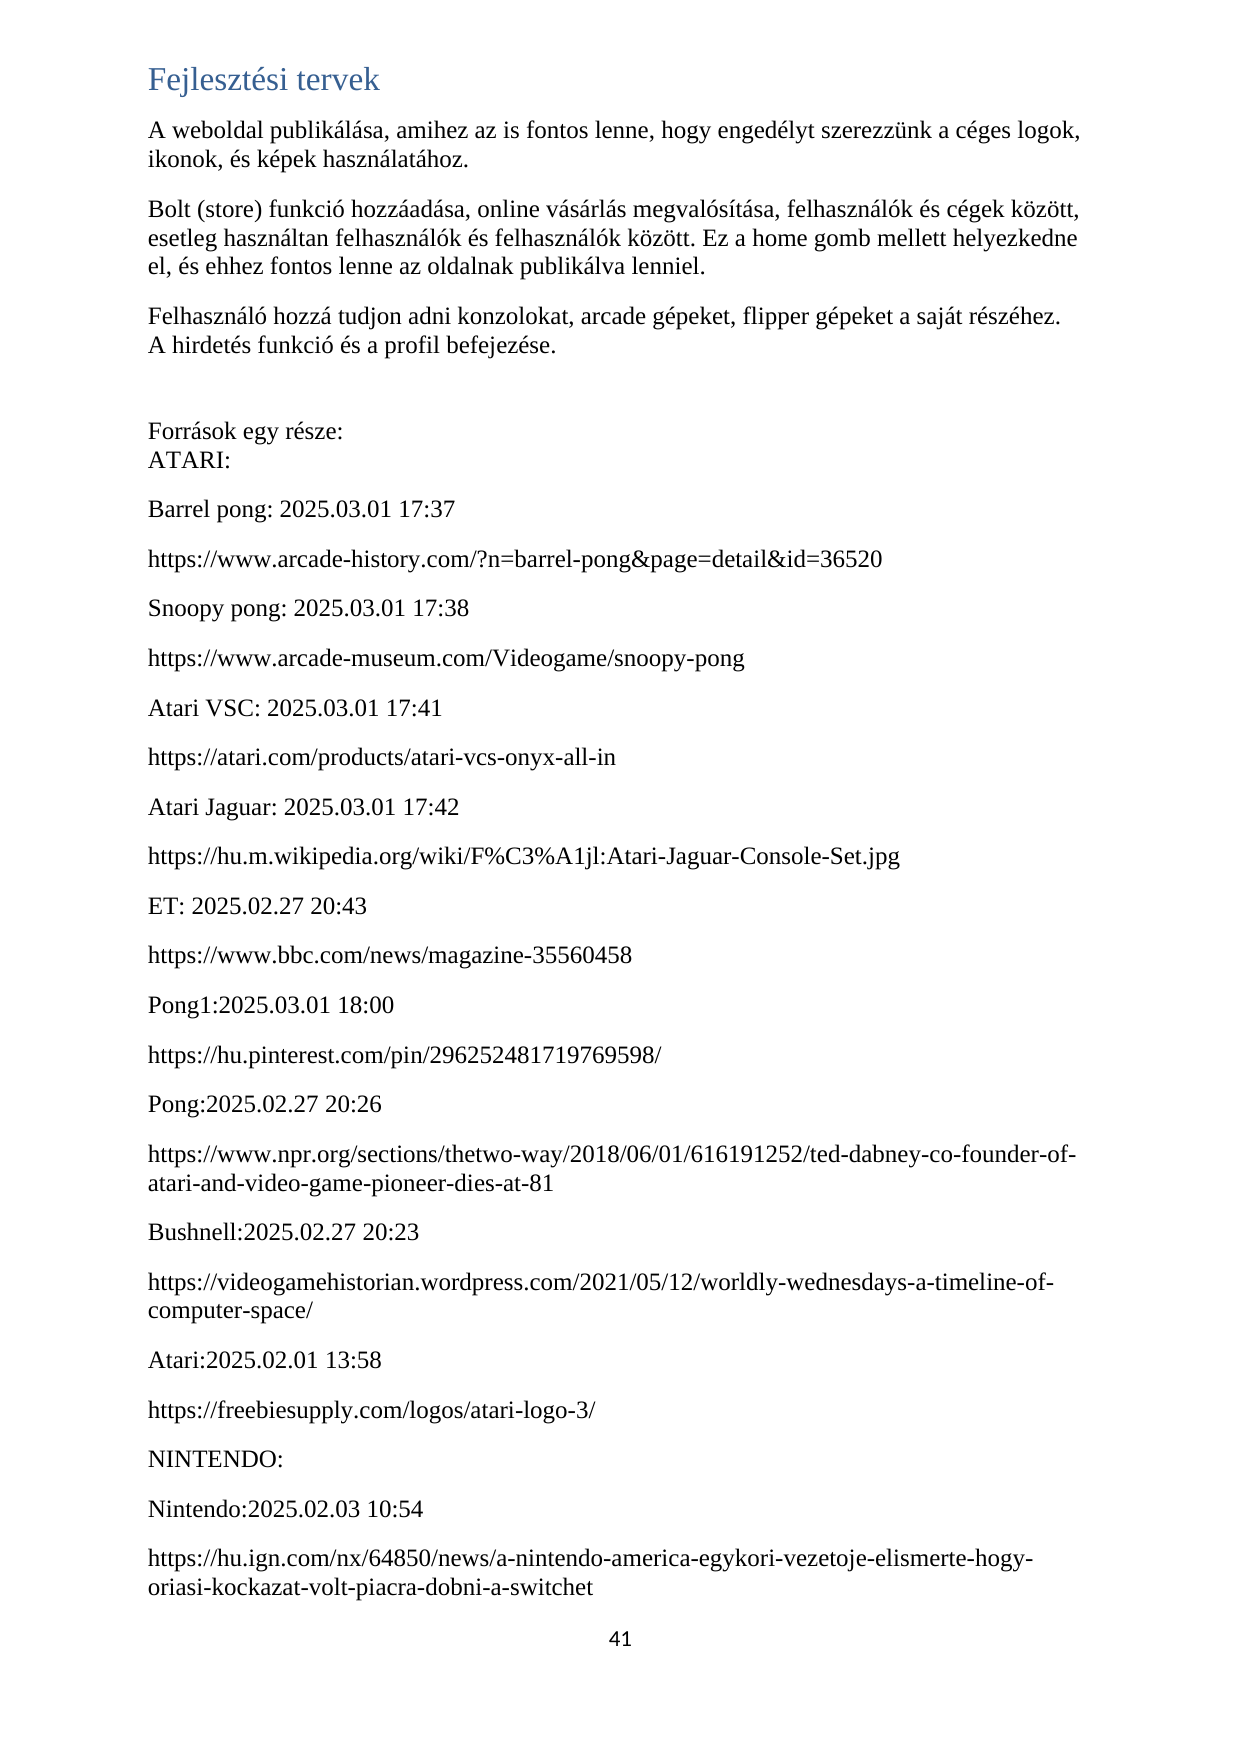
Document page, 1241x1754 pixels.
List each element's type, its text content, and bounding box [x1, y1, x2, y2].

text https://hu.m.wikipedia.org/wiki/F%C3%A1jl:Atari-Jaguar-Console-Set.jpg [148, 841, 1093, 870]
text https://videogamehistorian.wordpress.com/2021/05/12/worldly-wednesdays-a-timeline-of-computer-space/ [148, 1267, 1093, 1324]
text Nintendo:2025.02.03 10:54 [148, 1494, 1093, 1523]
text Atari:2025.02.01 ‏‎13:58 [148, 1345, 1093, 1374]
text NINTENDO: [148, 1444, 1093, 1473]
text https://www.npr.org/sections/thetwo-way/2018/06/01/616191252/ted-dabney-co-founder-of-atari-and-video-game-pioneer-dies-at-81 [148, 1139, 1093, 1196]
text A weboldal publikálása, amihez az is fontos lenne, hogy engedélyt szerezzünk a céges logok, ikonok, és képek használatához. [148, 116, 1093, 173]
text Atari VSC: 2025.03.01 17:41 [148, 693, 1093, 721]
text Felhasználó hozzá tudjon adni konzolokat, arcade gépeket, flipper gépeket a saját részéhez. A hirdetés funkció és a profil befejezése. Források egy része: ATARI: [148, 301, 1093, 473]
text https://hu.ign.com/nx/64850/news/a-nintendo-america-egykori-vezetoje-elismerte-hogy-oriasi-kockazat-volt-piacra-dobni-a-switchet [148, 1543, 1093, 1601]
text ET: 2025.02.‎27 20:43 [148, 891, 1093, 920]
text Bushnell:2025.02.27 ‏‎20:23 [148, 1217, 1093, 1246]
text Snoopy pong: 2025.03.01 17:38 [148, 593, 1093, 622]
subtitle Fejlesztési tervek [148, 59, 1093, 97]
text Barrel pong: 2025.03.01 17:37 [148, 494, 1093, 523]
text https://www.arcade-history.com/?n=barrel-pong&page=detail&id=36520 [148, 544, 1093, 573]
text Atari Jaguar: 2025.03.01 17:42 [148, 792, 1093, 821]
text https://www.arcade-museum.com/Videogame/snoopy-pong [148, 643, 1093, 672]
text Bolt (store) funkció hozzáadása, online vásárlás megvalósítása, felhasználók és cégek között, esetleg használtan felhasználók és felhasználók között. Ez a home gomb mellett helyezkedne el, és ehhez fontos lenne az oldalnak publikálva lenniel. [148, 194, 1093, 280]
text https://www.bbc.com/news/magazine-35560458 [148, 941, 1093, 969]
text https://hu.pinterest.com/pin/296252481719769598/ [148, 1040, 1093, 1068]
text Pong1:2025.03.01 18:00 [148, 990, 1093, 1019]
text https://atari.com/products/atari-vcs-onyx-all-in [148, 742, 1093, 771]
text Pong:2025.02.27 ‏20:26 [148, 1089, 1093, 1118]
text https://freebiesupply.com/logos/atari-logo-3/ [148, 1395, 1093, 1423]
